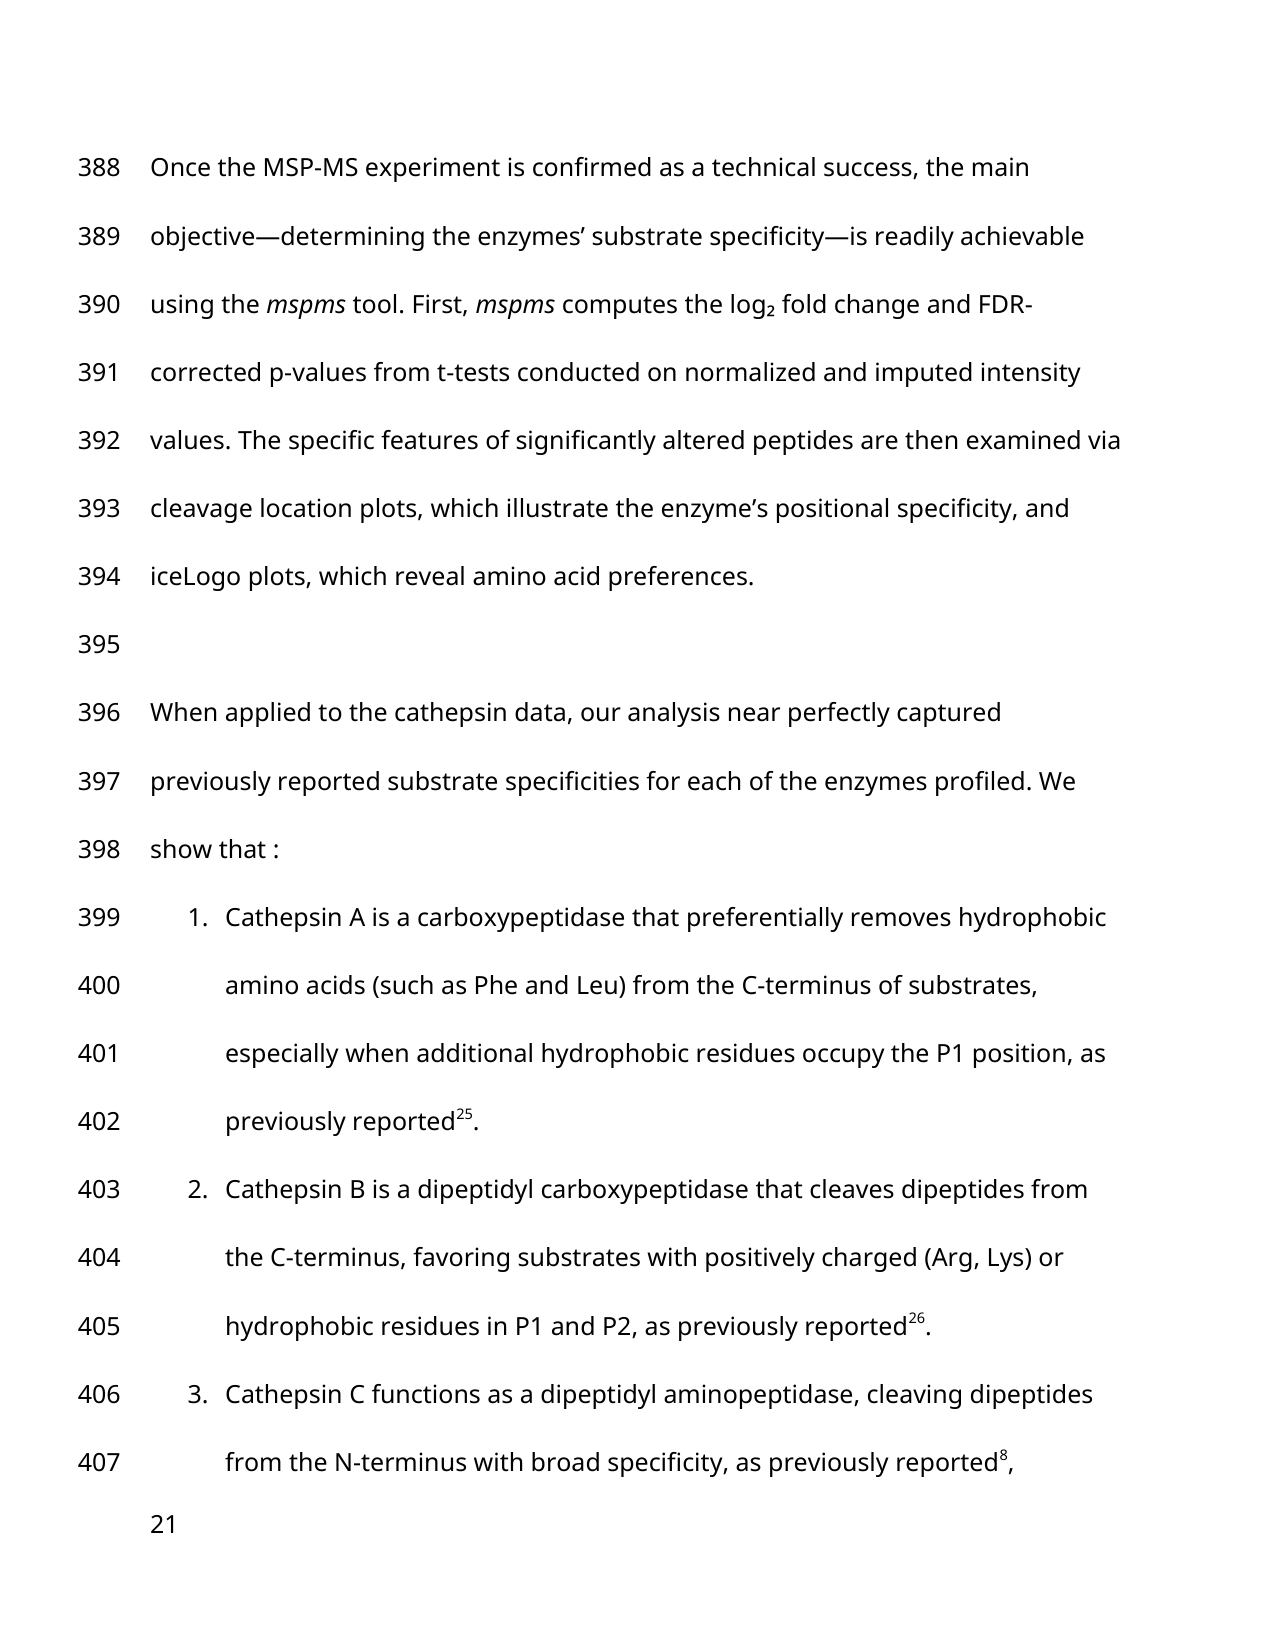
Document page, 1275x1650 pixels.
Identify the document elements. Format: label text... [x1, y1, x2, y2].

text Once the MSP-MS experiment is confirmed as a technical success, the main objective—determining the enzymes’ substrate specificity—is readily achievable using the mspms tool. First, mspms computes the log₂ fold change and FDR-corrected p-values from t-tests conducted on normalized and imputed intensity values. The specific features of significantly altered peptides are then examined via cleavage location plots, which illustrate the enzyme’s positional specificity, and iceLogo plots, which reveal amino acid preferences. [150, 150, 1125, 593]
text When applied to the cathepsin data, our analysis near perfectly captured previously reported substrate specificities for each of the enzymes profiled. We show that : [150, 695, 1125, 865]
list Cathepsin C functions as a dipeptidyl aminopeptidase, cleaving dipeptides from the N-terminus with broad specificity, as previously reported8, [187, 1376, 1125, 1478]
list Cathepsin B is a dipeptidyl carboxypeptidase that cleaves dipeptides from the C-terminus, favoring substrates with positively charged (Arg, Lys) or hydrophobic residues in P1 and P2, as previously reported26. [187, 1172, 1125, 1342]
list Cathepsin A is a carboxypeptidase that preferentially removes hydrophobic amino acids (such as Phe and Leu) from the C-terminus of substrates, especially when additional hydrophobic residues occupy the P1 position, as previously reported25. [187, 899, 1125, 1138]
